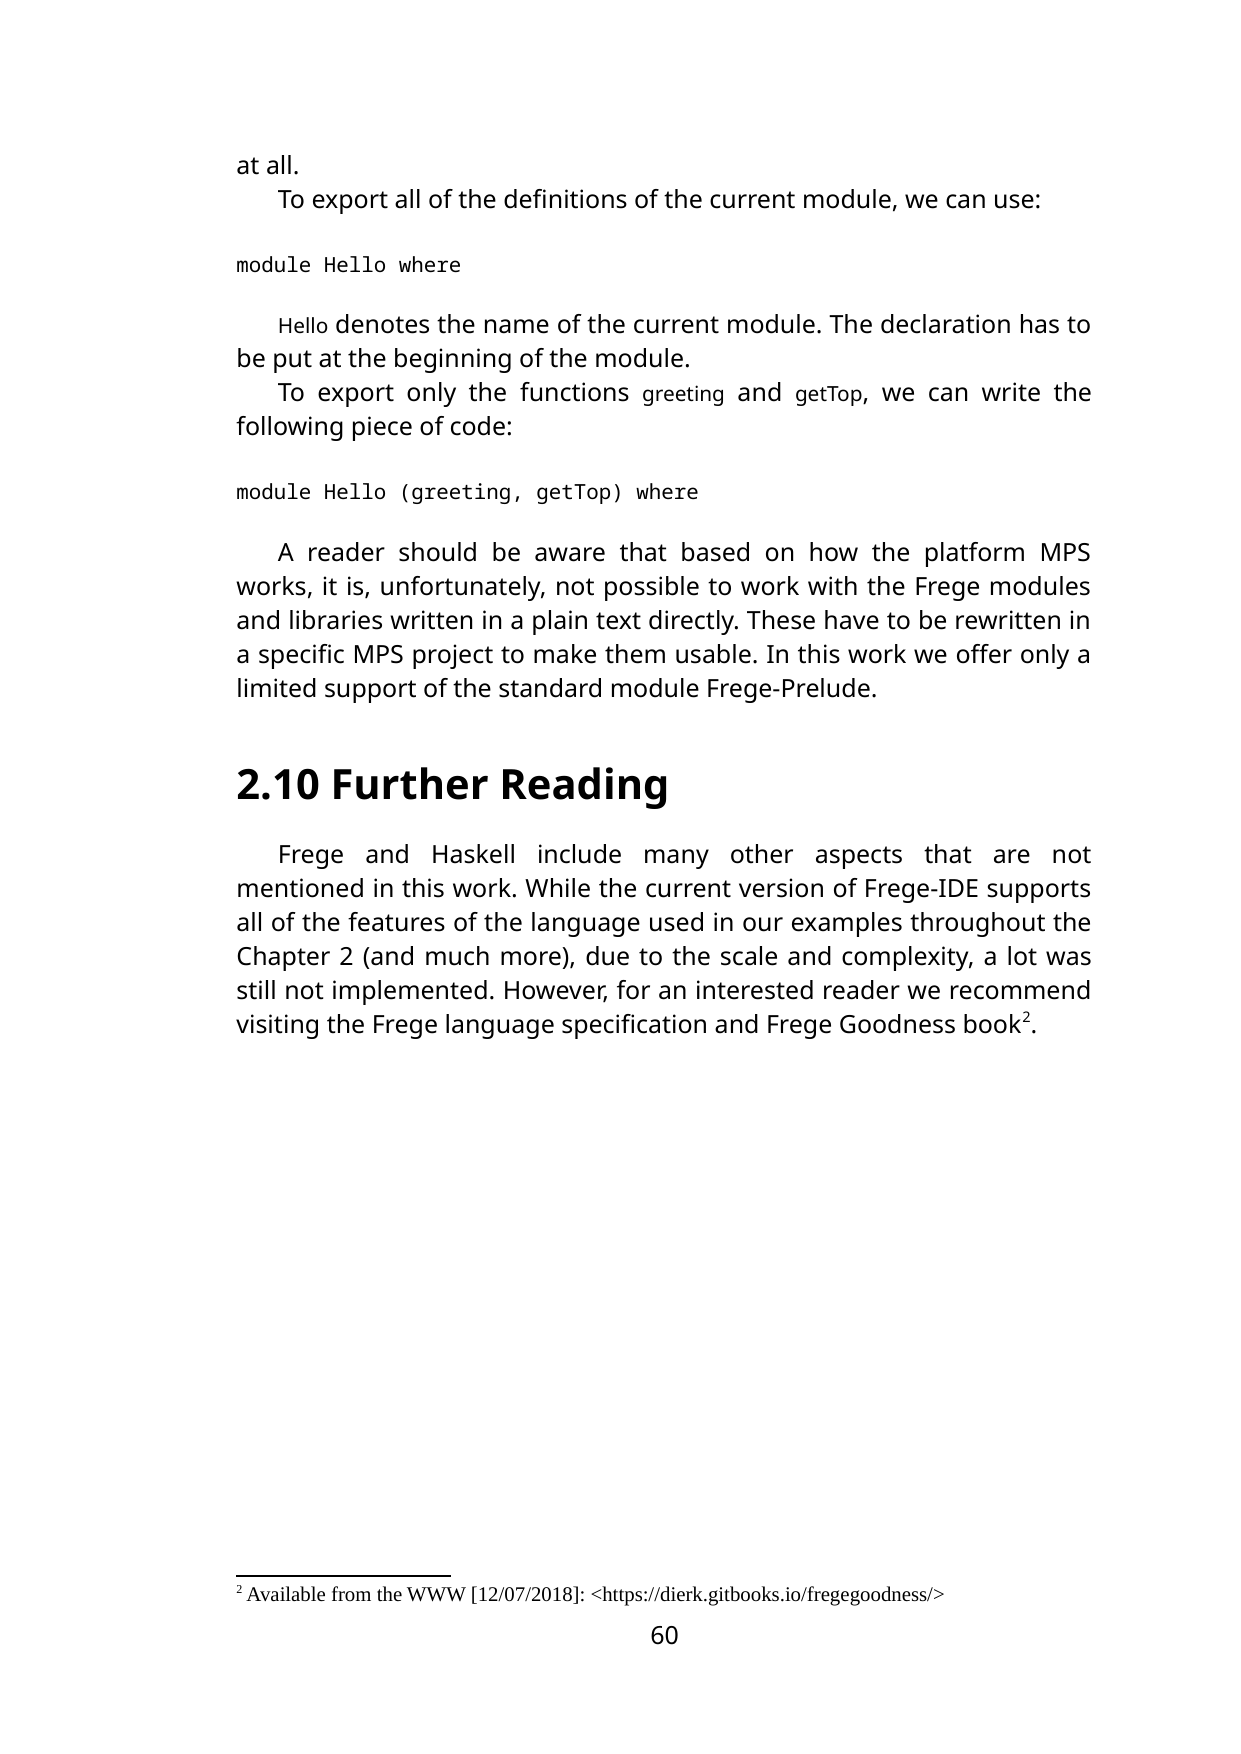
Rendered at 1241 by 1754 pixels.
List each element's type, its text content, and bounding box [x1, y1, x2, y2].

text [236, 148, 1092, 182]
text module Hello (greeting, getTop) where [236, 477, 1092, 506]
text To export all of the definitions of the current module, we can use: [236, 182, 1092, 216]
text Frege and Haskell include many other aspects that are not mentioned in this work. While the current version of Frege-IDE supports all of the features of the language used in our examples throughout the Chapter 2 (and much more), due to the scale and complexity, a lot was still not implemented. However, for an interested reader we recommend visiting the Frege language specification and Frege Goodness book. [236, 836, 1092, 1041]
text To export only the functions greeting and getTop, we can write the following piece of code: [236, 375, 1092, 443]
text module Hello where [236, 250, 1092, 278]
text A reader should be aware that based on how the platform MPS works, it is, unfortunately, not possible to work with the Frege modules and libraries written in a plain text directly. These have to be rewritten in a specific MPS project to make them usable. In this work we offer only a limited support of the standard module Frege-Prelude. [236, 534, 1092, 704]
text Hello denotes the name of the current module. The declaration has to be put at the beginning of the module. [236, 307, 1092, 375]
subtitle 2.10 Further Reading [236, 754, 1092, 811]
